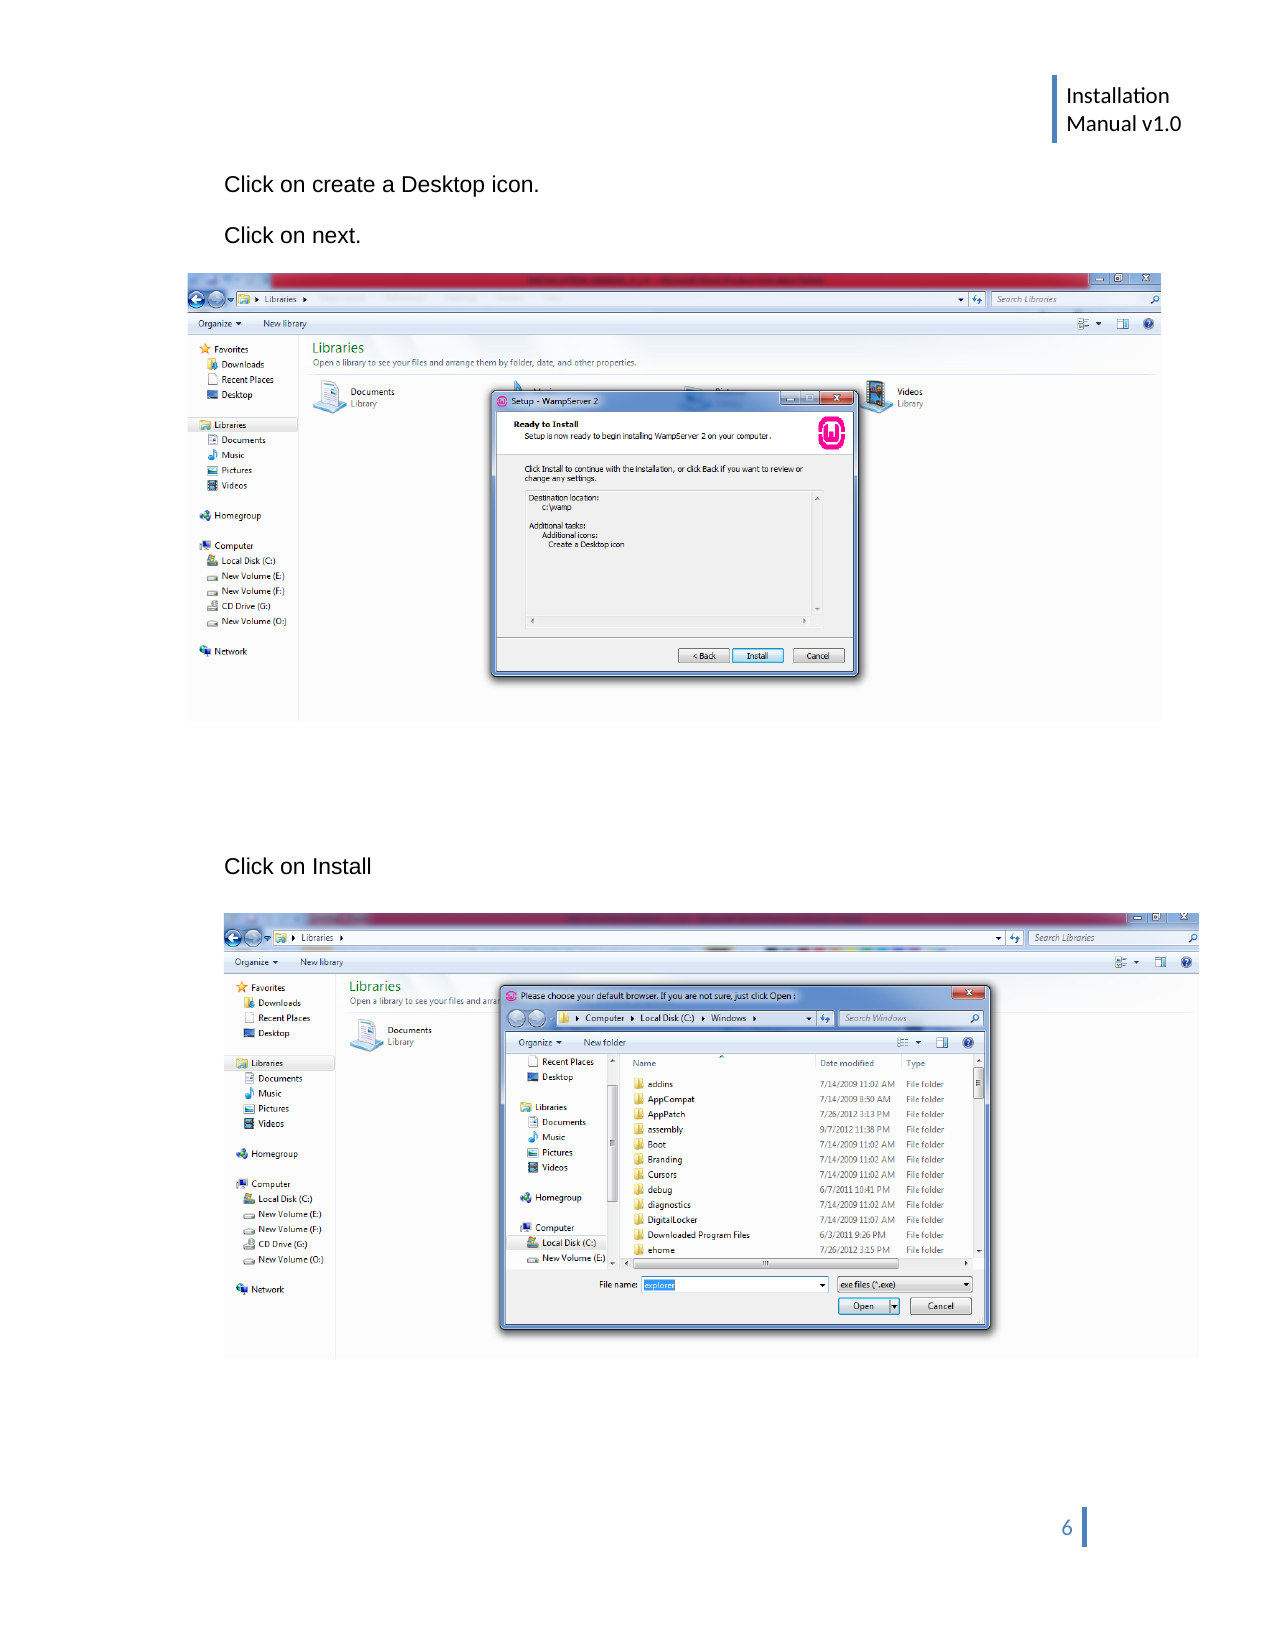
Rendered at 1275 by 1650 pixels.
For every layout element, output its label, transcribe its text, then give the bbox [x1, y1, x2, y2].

text Click on next. [179, 222, 1125, 248]
picture [187, 273, 1161, 721]
picture [223, 913, 1199, 1359]
text Click on create a Desktop icon. [179, 171, 1125, 197]
text Click on Install [224, 853, 1125, 879]
